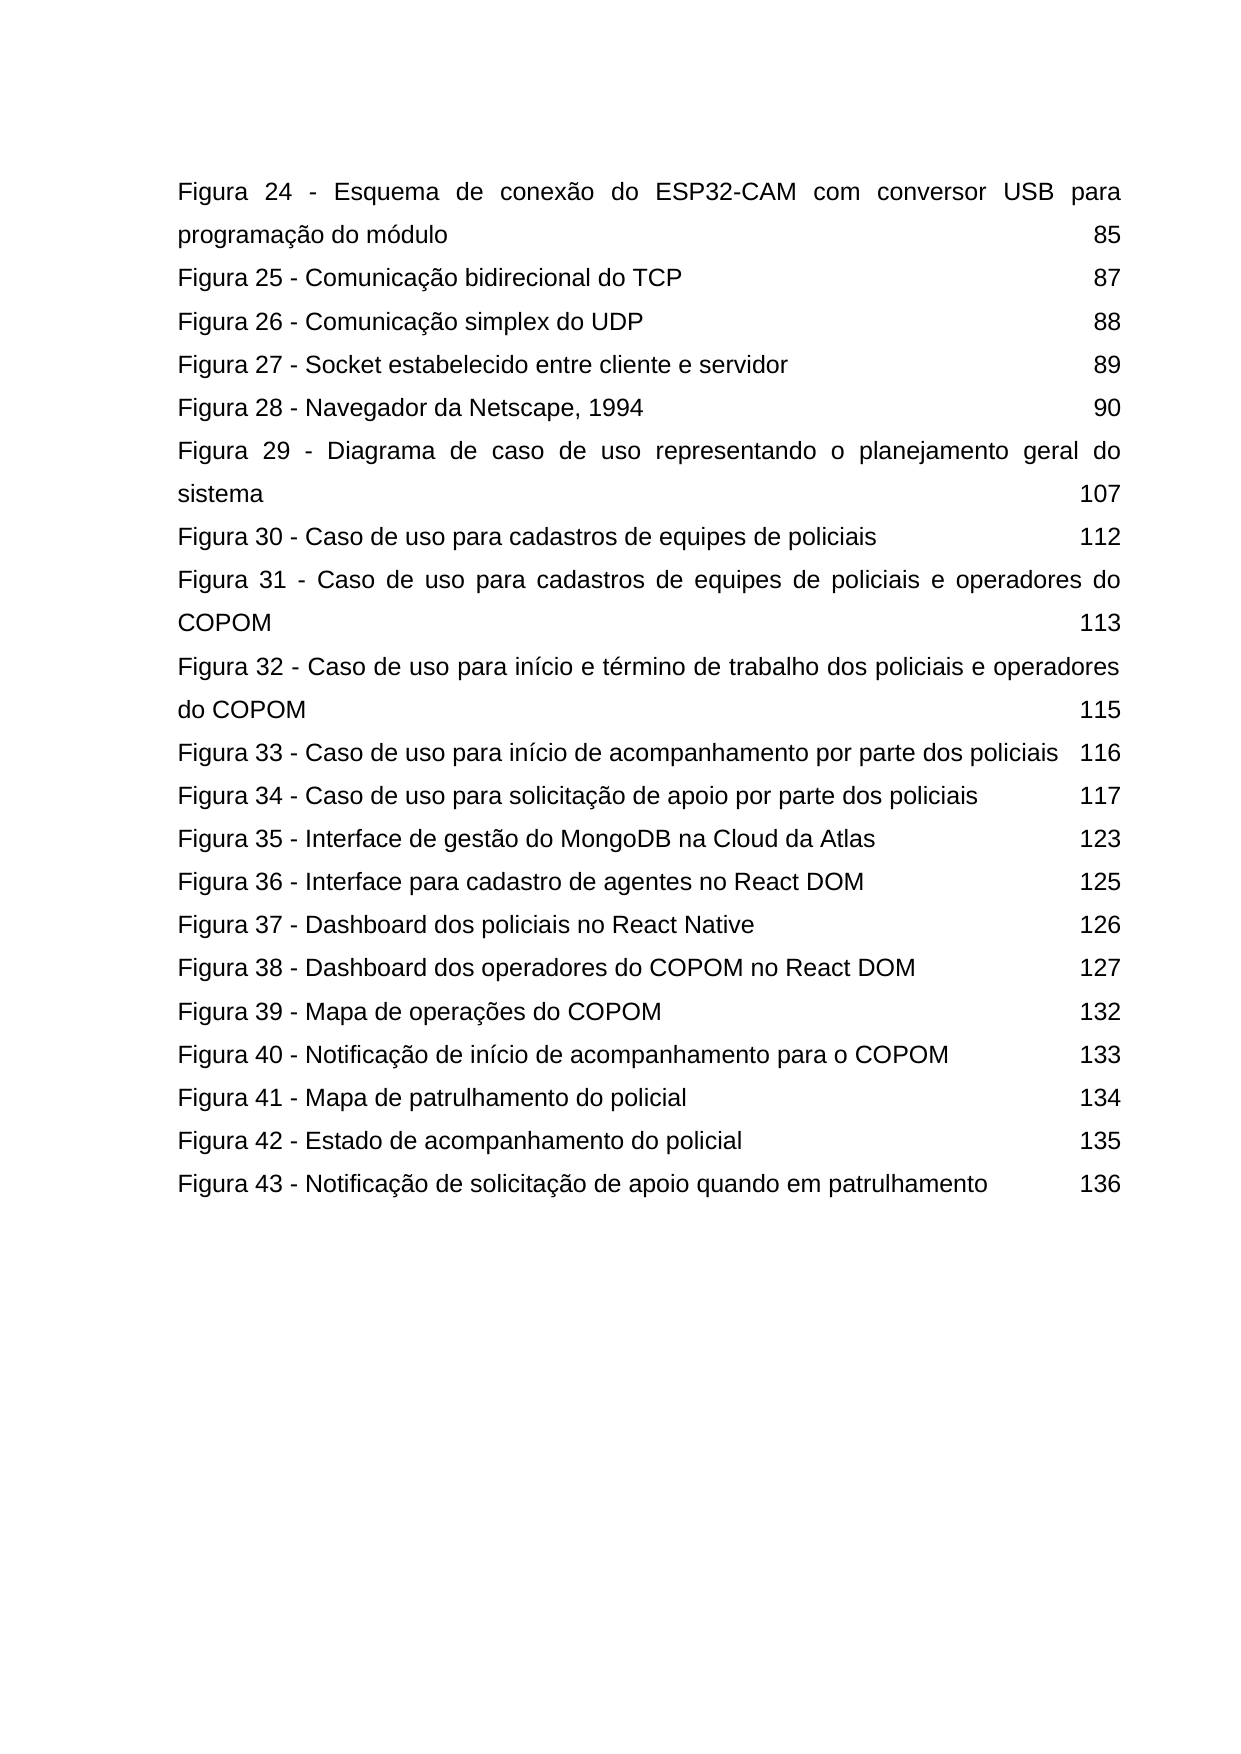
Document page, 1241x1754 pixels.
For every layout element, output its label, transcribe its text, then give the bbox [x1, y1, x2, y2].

text Figura 25 - Comunicação bidirecional do TCP 87 [177, 263, 1122, 292]
text Figura 42 - Estado de acompanhamento do policial 135 [177, 1126, 1122, 1155]
text Figura 39 - Mapa de operações do COPOM 132 [177, 997, 1122, 1025]
text Figura 37 - Dashboard dos policiais no React Native 126 [177, 910, 1122, 939]
text Figura 43 - Notificação de solicitação de apoio quando em patrulhamento 136 [177, 1169, 1122, 1198]
text Figura 27 - Socket estabelecido entre cliente e servidor 89 [177, 350, 1122, 378]
text Figura 35 - Interface de gestão do MongoDB na Cloud da Atlas 123 [177, 824, 1122, 853]
text Figura 33 - Caso de uso para início de acompanhamento por parte dos policiais 116 [177, 738, 1122, 767]
text Figura 38 - Dashboard dos operadores do COPOM no React DOM 127 [177, 953, 1122, 982]
text Figura 24 - Esquema de conexão do ESP32-CAM com conversor USB para programação do módulo 85 [177, 177, 1122, 249]
text Figura 41 - Mapa de patrulhamento do policial 134 [177, 1083, 1122, 1112]
text Figura 40 - Notificação de início de acompanhamento para o COPOM 133 [177, 1040, 1122, 1068]
text Figura 31 - Caso de uso para cadastros de equipes de policiais e operadores do COPOM 113 [177, 565, 1122, 637]
text Figura 30 - Caso de uso para cadastros de equipes de policiais 112 [177, 522, 1122, 551]
text Figura 32 - Caso de uso para início e término de trabalho dos policiais e operadores do COPOM 115 [177, 652, 1122, 723]
text Figura 26 - Comunicação simplex do UDP 88 [177, 307, 1122, 335]
text Figura 34 - Caso de uso para solicitação de apoio por parte dos policiais 117 [177, 781, 1122, 810]
text Figura 28 - Navegador da Netscape, 1994 90 [177, 393, 1122, 422]
text Figura 36 - Interface para cadastro de agentes no React DOM 125 [177, 867, 1122, 896]
text Figura 29 - Diagrama de caso de uso representando o planejamento geral do sistema 107 [177, 436, 1122, 508]
